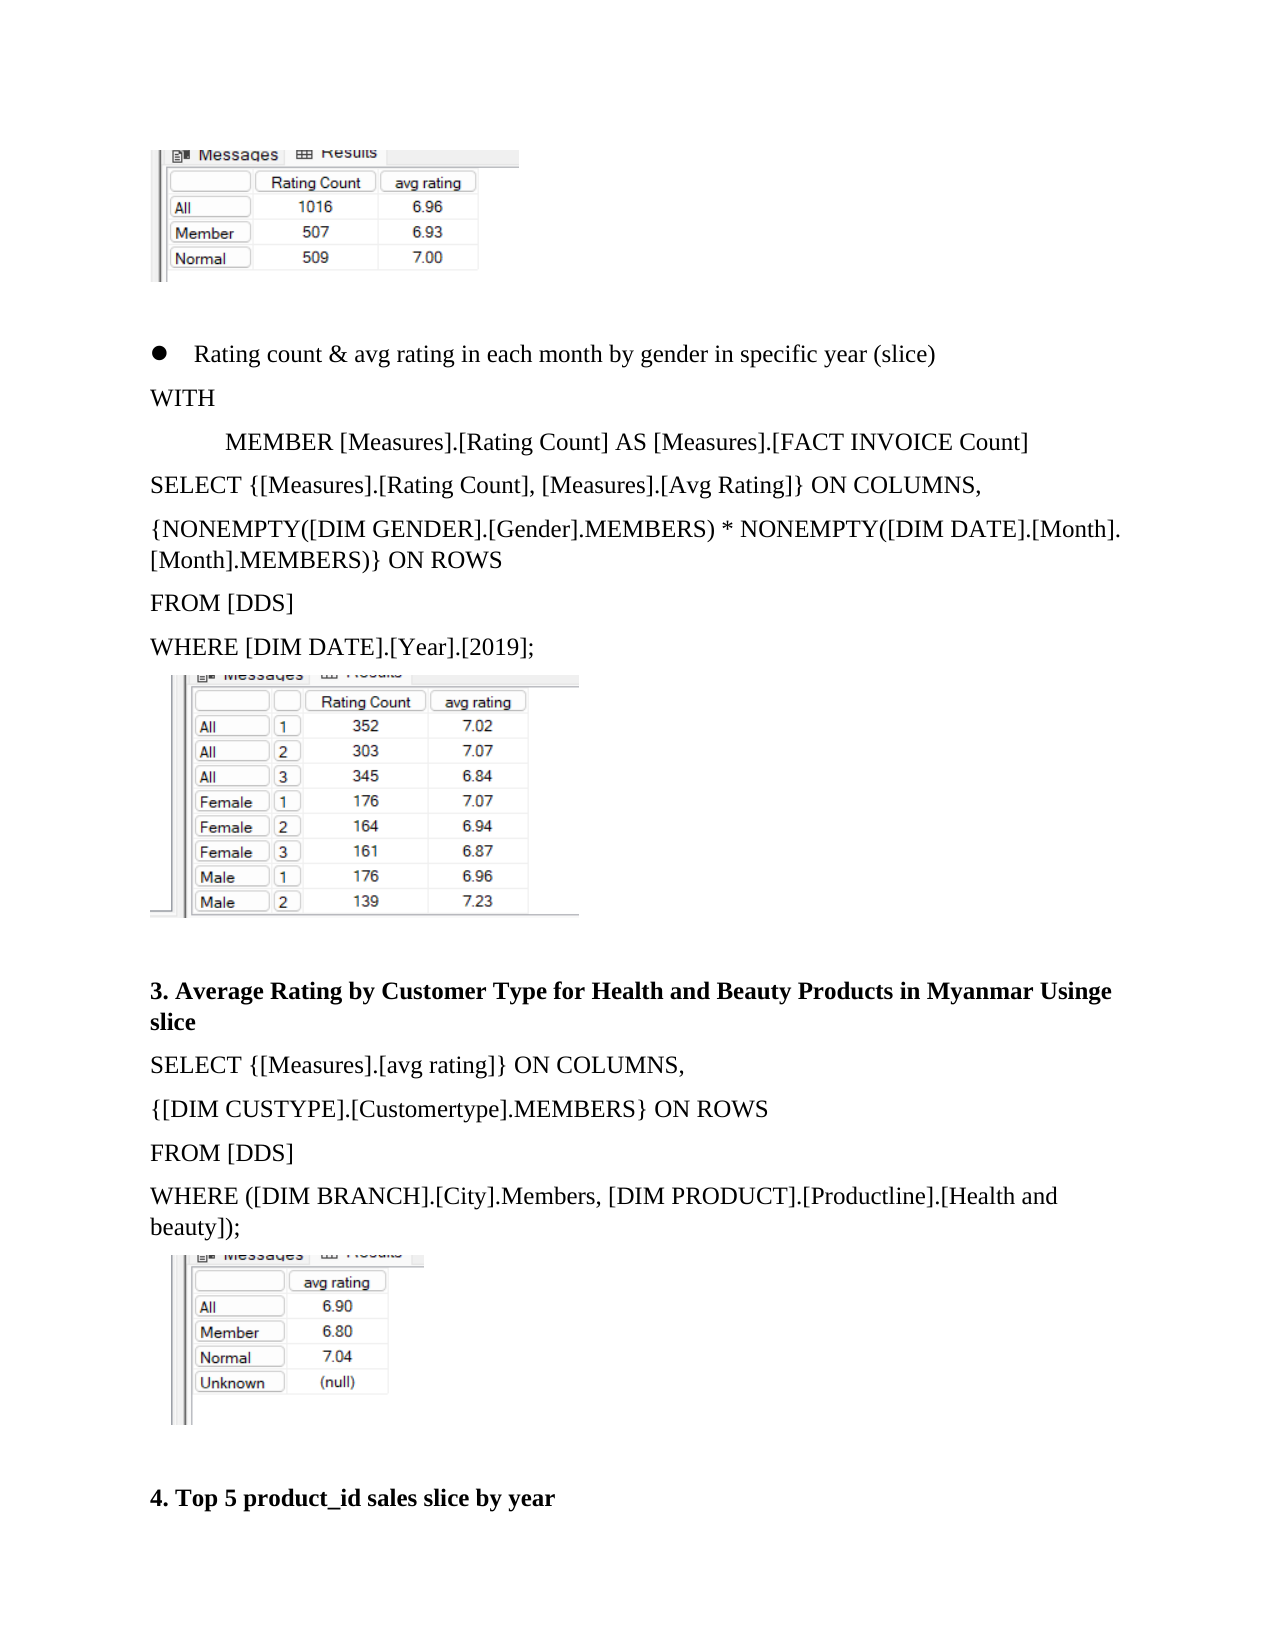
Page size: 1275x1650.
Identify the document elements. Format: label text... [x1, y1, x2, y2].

list Average Rating by Customer Type for Health and Beauty Products in Myanmar Usinge slice [150, 976, 1125, 1036]
list WHERE ([DIM BRANCH].[City].Members, [DIM PRODUCT].[Productline].[Health and beauty]); [150, 1181, 1125, 1241]
list Rating count & avg rating in each month by gender in specific year (slice) [150, 339, 1125, 368]
picture [150, 675, 579, 918]
picture [150, 150, 519, 282]
list {NONEMPTY([DIM GENDER].[Gender].MEMBERS) * NONEMPTY([DIM DATE].[Month].[Month].MEMBERS)} ON ROWS [150, 514, 1125, 573]
list WITH [150, 383, 1125, 412]
list MEMBER [Measures].[Rating Count] AS [Measures].[FACT INVOICE Count] [150, 427, 1125, 455]
list FROM [DDS] [150, 1138, 1125, 1166]
list WHERE [DIM DATE].[Year].[2019]; [150, 632, 1125, 661]
list {[DIM CUSTYPE].[Customertype].MEMBERS} ON ROWS [150, 1094, 1125, 1123]
list SELECT {[Measures].[Rating Count], [Measures].[Avg Rating]} ON COLUMNS, [150, 470, 1125, 499]
list FROM [DDS] [150, 588, 1125, 617]
list SELECT {[Measures].[avg rating]} ON COLUMNS, [150, 1051, 1125, 1079]
picture [150, 1255, 424, 1425]
list Top 5 product_id sales slice by year [150, 1483, 1125, 1512]
